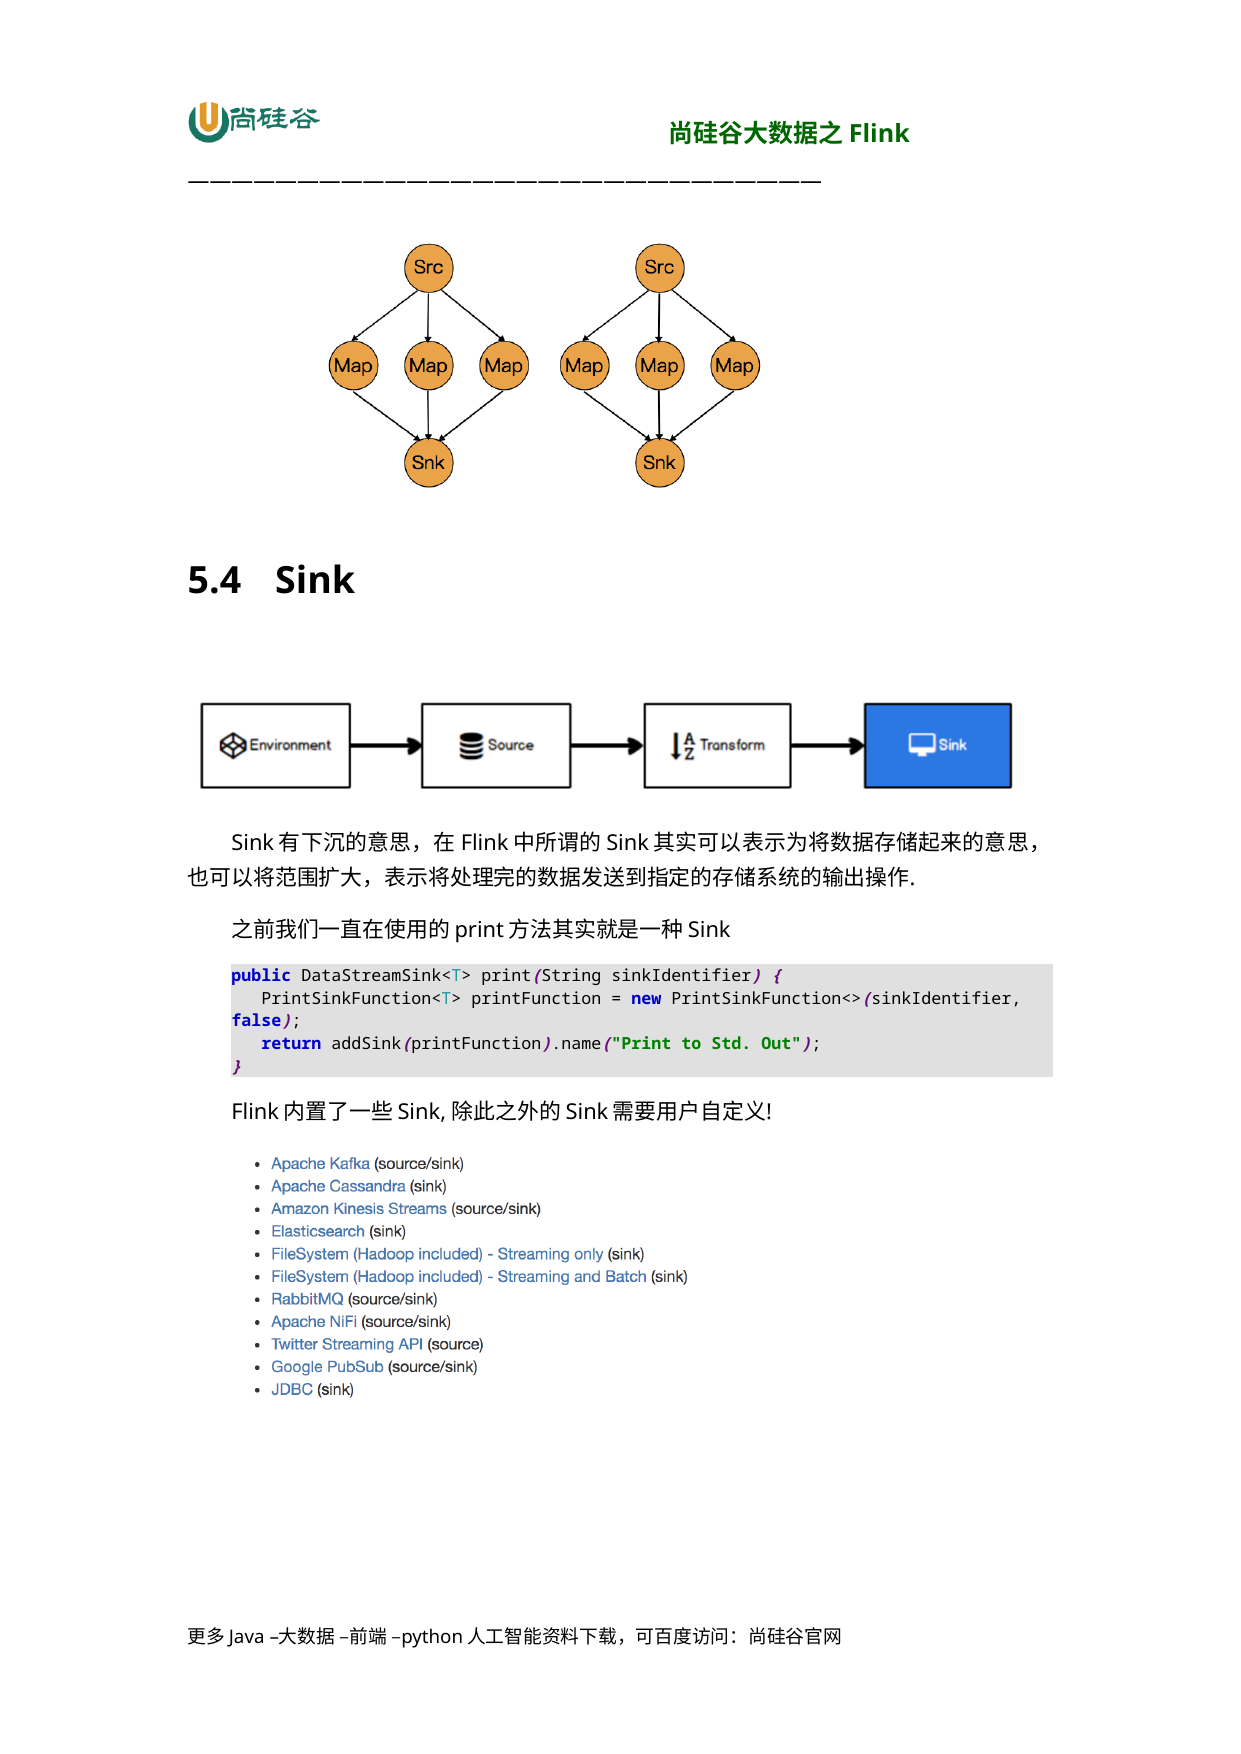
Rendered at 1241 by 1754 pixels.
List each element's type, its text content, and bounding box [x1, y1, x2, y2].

subtitle Sink [187, 546, 1053, 611]
text Sink有下沉的意思，在Flink中所谓的Sink其实可以表示为将数据存储起来的意思，也可以将范围扩大，表示将处理完的数据发送到指定的存储系统的输出操作. [187, 824, 1053, 892]
picture [275, 217, 822, 512]
text public DataStreamSink<T> print(String sinkIdentifier) { PrintSinkFunction<T> printFunction = new PrintSinkFunction<>(sinkIdentifier, false); return addSink(printFunction).name("Print to Std. Out"); } [231, 964, 1053, 1077]
text 之前我们一直在使用的print方法其实就是一种Sink [187, 912, 1053, 944]
picture [231, 1145, 733, 1408]
picture [187, 101, 320, 143]
text Flink内置了一些Sink, 除此之外的Sink需要用户自定义! [187, 1093, 1053, 1126]
picture [187, 675, 1033, 804]
